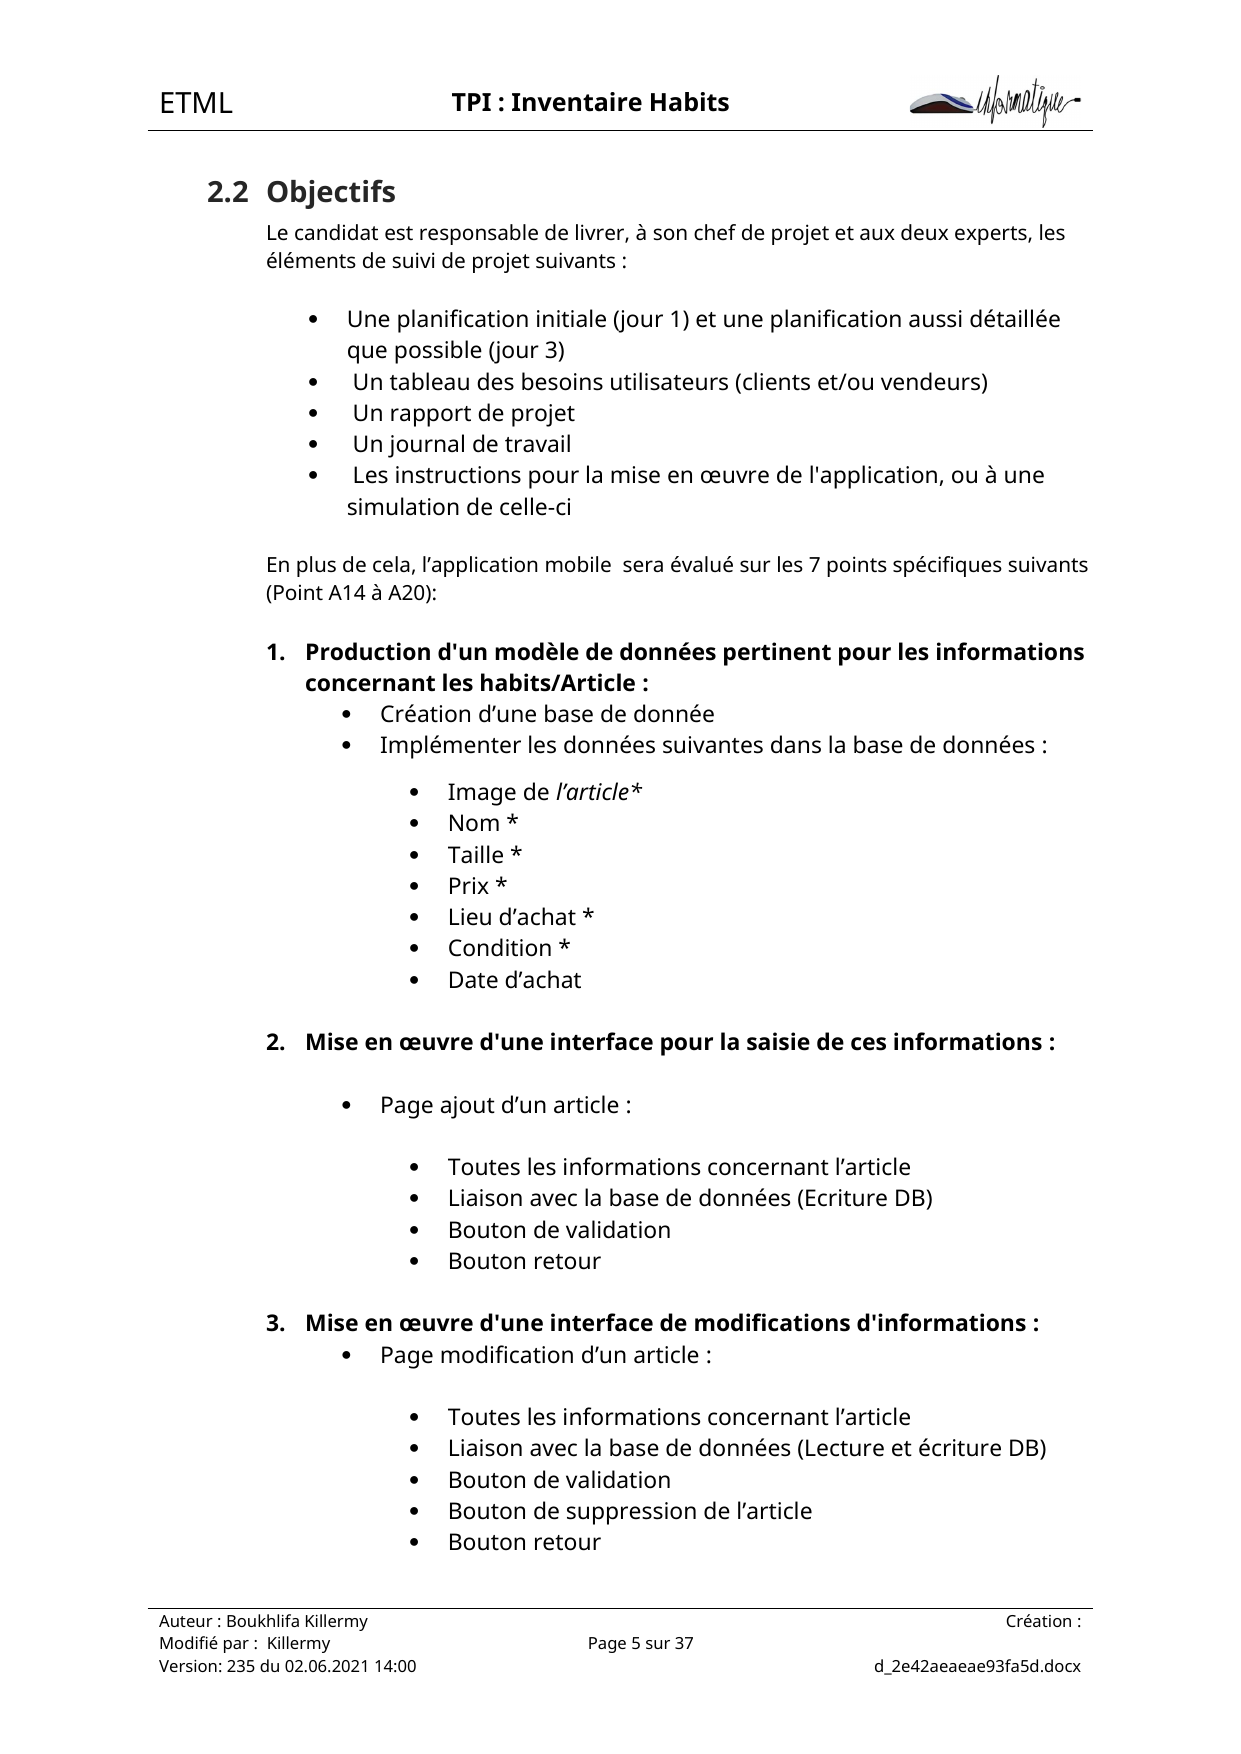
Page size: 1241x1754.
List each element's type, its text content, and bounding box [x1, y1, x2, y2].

list Un rapport de projet [309, 397, 1092, 428]
list Mise en œuvre d'une interface pour la saisie de ces informations : [266, 1026, 1092, 1057]
list Implémenter les données suivantes dans la base de données : [342, 729, 1092, 760]
list Mise en œuvre d'une interface de modifications d'informations : [266, 1307, 1092, 1338]
picture [909, 75, 1082, 128]
list Une planification initiale (jour 1) et une planification aussi détaillée que possible (jour 3) [309, 303, 1092, 365]
list Un tableau des besoins utilisateurs (clients et/ou vendeurs) [309, 365, 1092, 397]
list Lieu d’achat * [410, 901, 1092, 932]
text Le candidat est responsable de livrer, à son chef de projet et aux deux experts, les éléments de suivi de projet suivants : [266, 218, 1092, 274]
list Bouton retour [410, 1526, 1092, 1557]
list Bouton de validation [410, 1463, 1092, 1495]
list Condition * [410, 932, 1092, 963]
list Page modification d’un article : [342, 1338, 1092, 1370]
list Taille * [410, 838, 1092, 870]
list Création d’une base de donnée [342, 698, 1092, 729]
list Production d'un modèle de données pertinent pour les informations concernant les habits/Article : [266, 635, 1092, 698]
list Nom * [410, 807, 1092, 838]
list Toutes les informations concernant l’article [410, 1151, 1092, 1182]
list Liaison avec la base de données (Ecriture DB) [410, 1182, 1092, 1213]
list Bouton de suppression de l’article [410, 1495, 1092, 1526]
list Page ajout d’un article : [342, 1088, 1092, 1120]
list Bouton retour [410, 1245, 1092, 1276]
list Bouton de validation [410, 1213, 1092, 1245]
text En plus de cela, l’application mobile sera évalué sur les 7 points spécifiques suivants (Point A14 à A20): [266, 550, 1092, 607]
subtitle Objectifs [207, 172, 1092, 211]
list Liaison avec la base de données (Lecture et écriture DB) [410, 1432, 1092, 1463]
list Prix * [410, 870, 1092, 901]
list Image de l’article* [410, 776, 1092, 807]
list Un journal de travail [309, 428, 1092, 459]
list Toutes les informations concernant l’article [410, 1401, 1092, 1432]
list Les instructions pour la mise en œuvre de l'application, ou à une simulation de celle-ci [309, 459, 1092, 522]
list Date d’achat [410, 963, 1092, 995]
